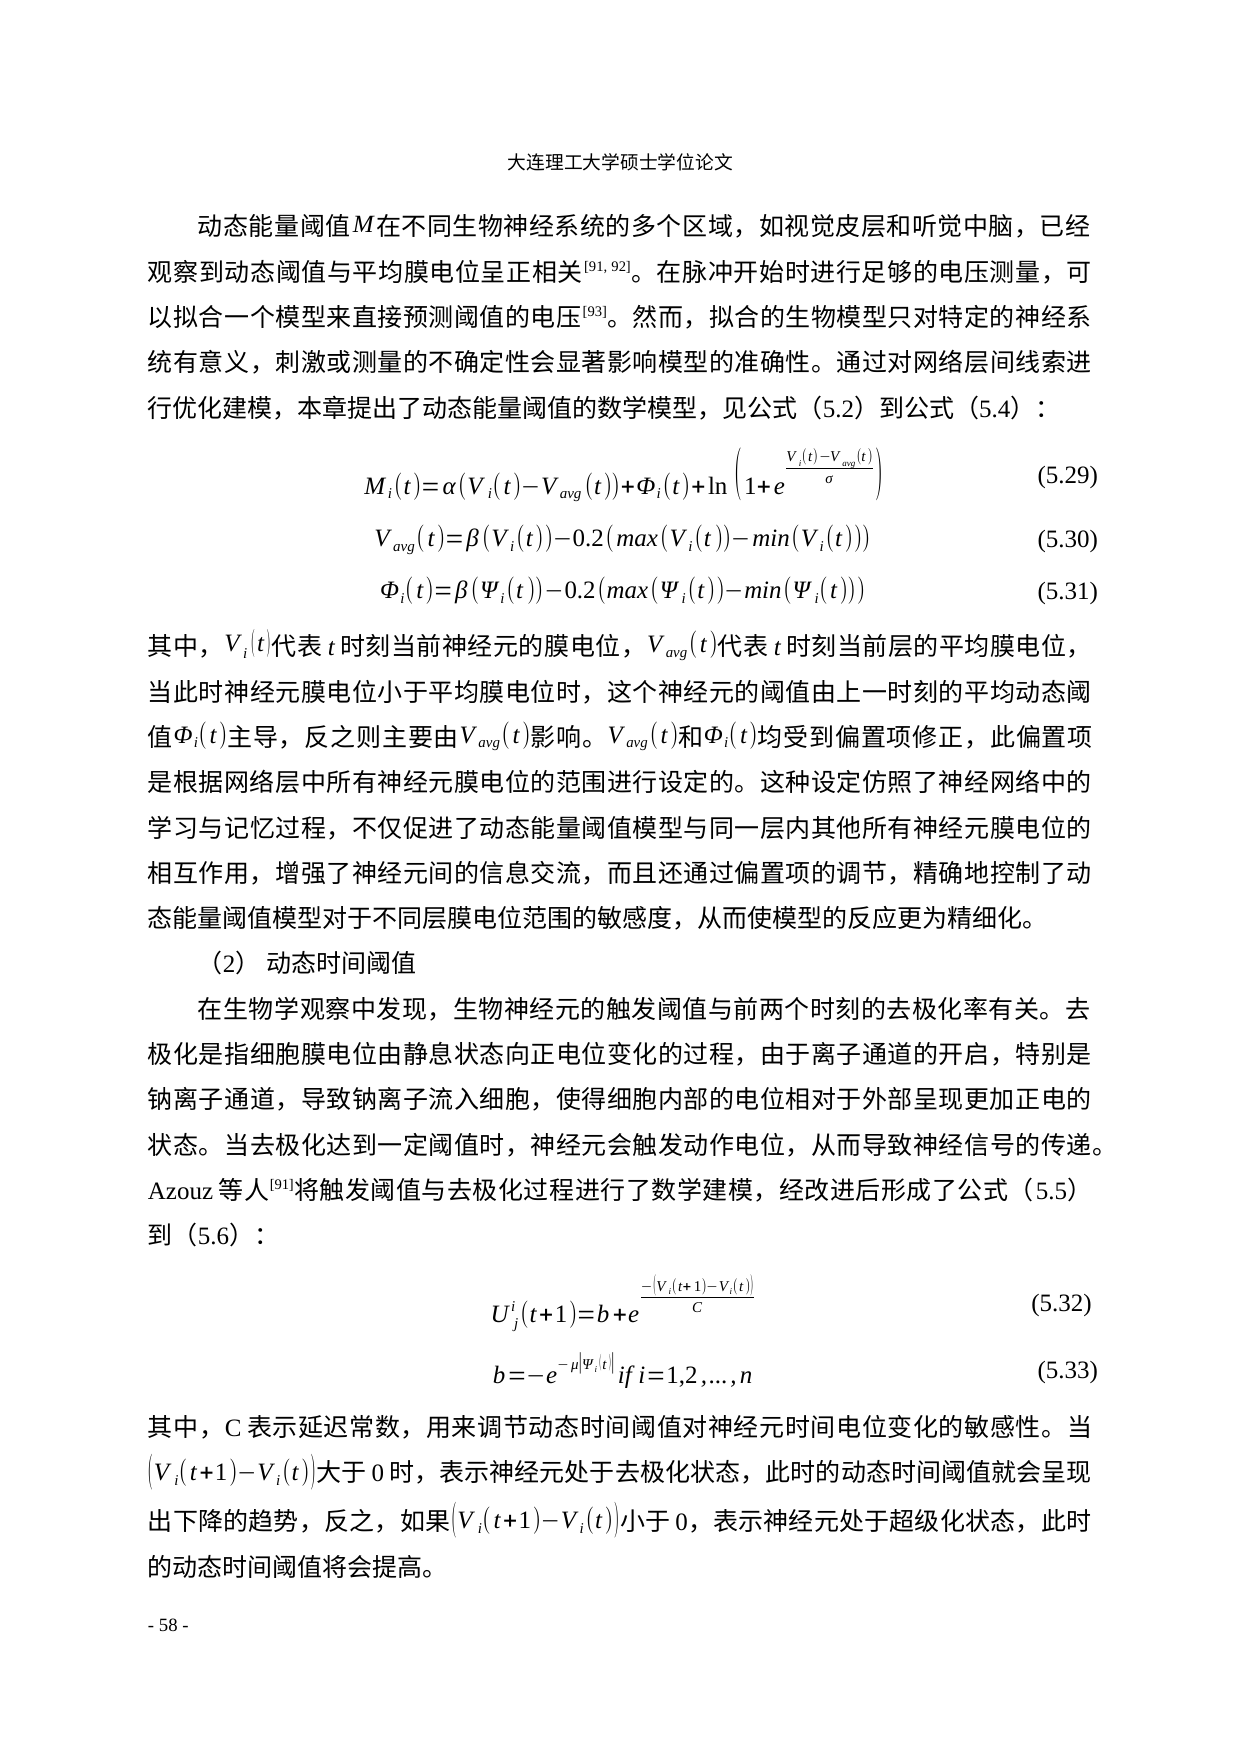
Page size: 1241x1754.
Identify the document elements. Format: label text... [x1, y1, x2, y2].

text 在生物学观察中发现，生物神经元的触发阈值与前两个时刻的去极化率有关。去极化是指细胞膜电位由静息状态向正电位变化的过程，由于离子通道的开启，特别是钠离子通道，导致钠离子流入细胞，使得细胞内部的电位相对于外部呈现更加正电的状态。当去极化达到一定阈值时，神经元会触发动作电位，从而导致神经信号的传递。Azouz等人[91]将触发阈值与去极化过程进行了数学建模，经改进后形成了公式（5.5）到（5.6）： [148, 989, 1092, 1252]
text （2） 动态时间阈值 [148, 944, 1092, 980]
text 其中，C表示延迟常数，用来调节动态时间阈值对神经元时间电位变化的敏感性。当大于0时，表示神经元处于去极化状态，此时的动态时间阈值就会呈现出下降的趋势，反之，如果小于0，表示神经元处于超级化状态，此时的动态时间阈值将会提高。 [148, 1408, 1092, 1584]
text 动态能量阈值在不同生物神经系统的多个区域，如视觉皮层和听觉中脑，已经观察到动态阈值与平均膜电位呈正相关[91, 92]。在脉冲开始时进行足够的电压测量，可以拟合一个模型来直接预测阈值的电压[93]。然而，拟合的生物模型只对特定的神经系统有意义，刺激或测量的不确定性会显著影响模型的准确性。通过对网络层间线索进行优化建模，本章提出了动态能量阈值的数学模型，见公式（5.2）到公式（5.4）： [148, 207, 1092, 424]
text 其中，代表t时刻当前神经元的膜电位，代表t时刻当前层的平均膜电位，当此时神经元膜电位小于平均膜电位时，这个神经元的阈值由上一时刻的平均动态阈值主导，反之则主要由影响。和均受到偏置项修正，此偏置项是根据网络层中所有神经元膜电位的范围进行设定的。这种设定仿照了神经网络中的学习与记忆过程，不仅促进了动态能量阈值模型与同一层内其他所有神经元膜电位的相互作用，增强了神经元间的信息交流，而且还通过偏置项的调节，精确地控制了动态能量阈值模型对于不同层膜电位范围的敏感度，从而使模型的反应更为精细化。 [148, 627, 1092, 935]
